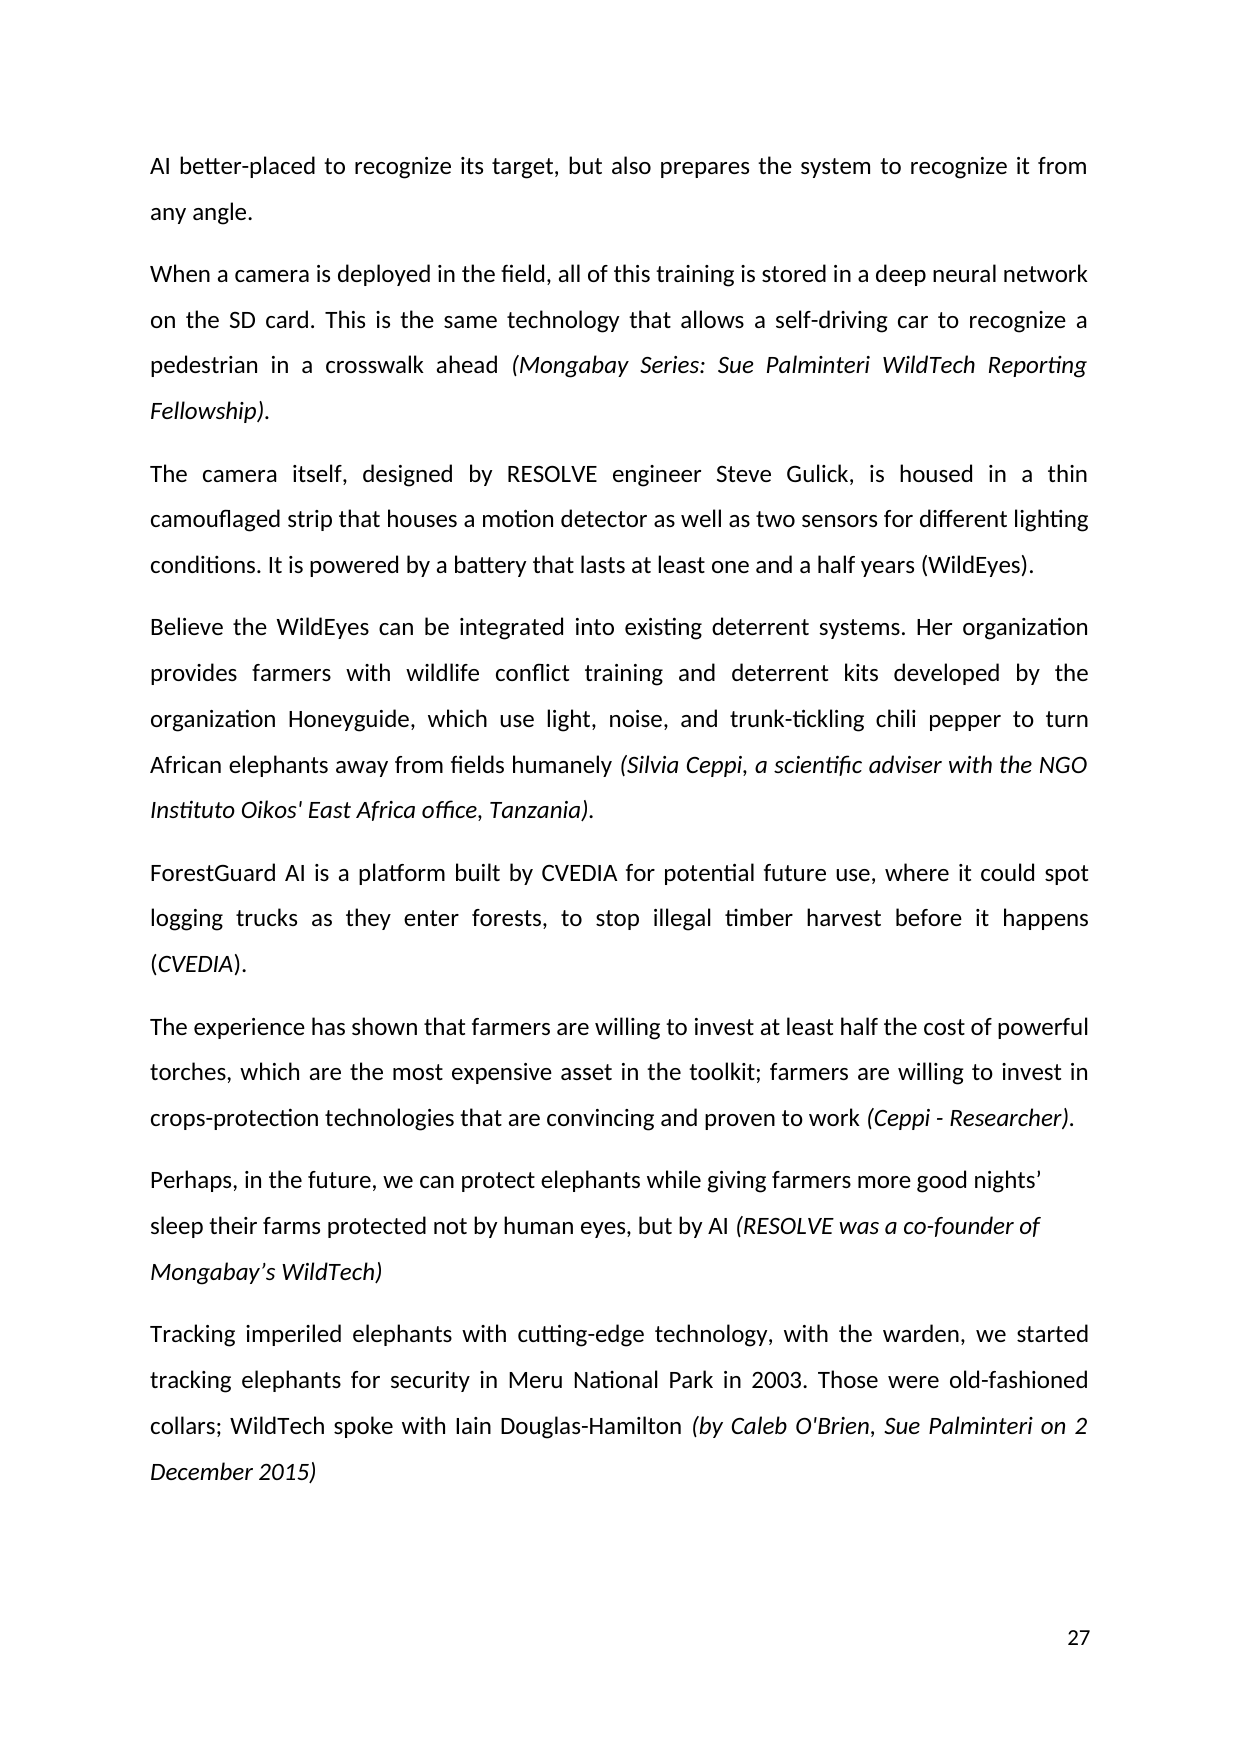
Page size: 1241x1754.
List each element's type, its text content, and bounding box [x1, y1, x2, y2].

text When a camera is deployed in the field, all of this training is stored in a deep neural network on the SD card. This is the same technology that allows a self-driving car to recognize a pedestrian in a crosswalk ahead (Mongabay Series: Sue Palminteri WildTech Reporting Fellowship). [150, 258, 1090, 426]
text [150, 150, 1090, 226]
text Believe the WildEyes can be integrated into existing deterrent systems. Her organization provides farmers with wildlife conflict training and deterrent kits developed by the organization Honeyguide, which use light, noise, and trunk-tickling chili pepper to turn African elephants away from fields humanely (Silvia Ceppi, a scientific adviser with the NGO Instituto Oikos' East Africa office, Tanzania). [150, 612, 1090, 825]
text Tracking imperiled elephants with cutting-edge technology, with the warden, we started tracking elephants for security in Meru National Park in 2003. Those were old-fashioned collars; WildTech spoke with Iain Douglas-Hamilton (by Caleb O'Brien, Sue Palminteri on 2 December 2015) [150, 1318, 1090, 1486]
text The camera itself, designed by RESOLVE engineer Steve Gulick, is housed in a thin camouflaged strip that houses a motion detector as well as two sensors for different lighting conditions. It is powered by a battery that lasts at least one and a half years (WildEyes). [150, 458, 1090, 580]
text ForestGuard AI is a platform built by CVEDIA for potential future use, where it could spot logging trucks as they enter forests, to stop illegal timber harvest before it happens (CVEDIA). [150, 857, 1090, 979]
text Perhaps, in the future, we can protect elephants while giving farmers more good nights’ sleep their farms protected not by human eyes, but by AI (RESOLVE was a co-founder of Mongabay’s WildTech) [150, 1164, 1090, 1287]
text The experience has shown that farmers are willing to invest at least half the cost of powerful torches, which are the most expensive asset in the toolkit; farmers are willing to invest in crops-protection technologies that are convincing and proven to work (Ceppi - Researcher). [150, 1011, 1090, 1133]
